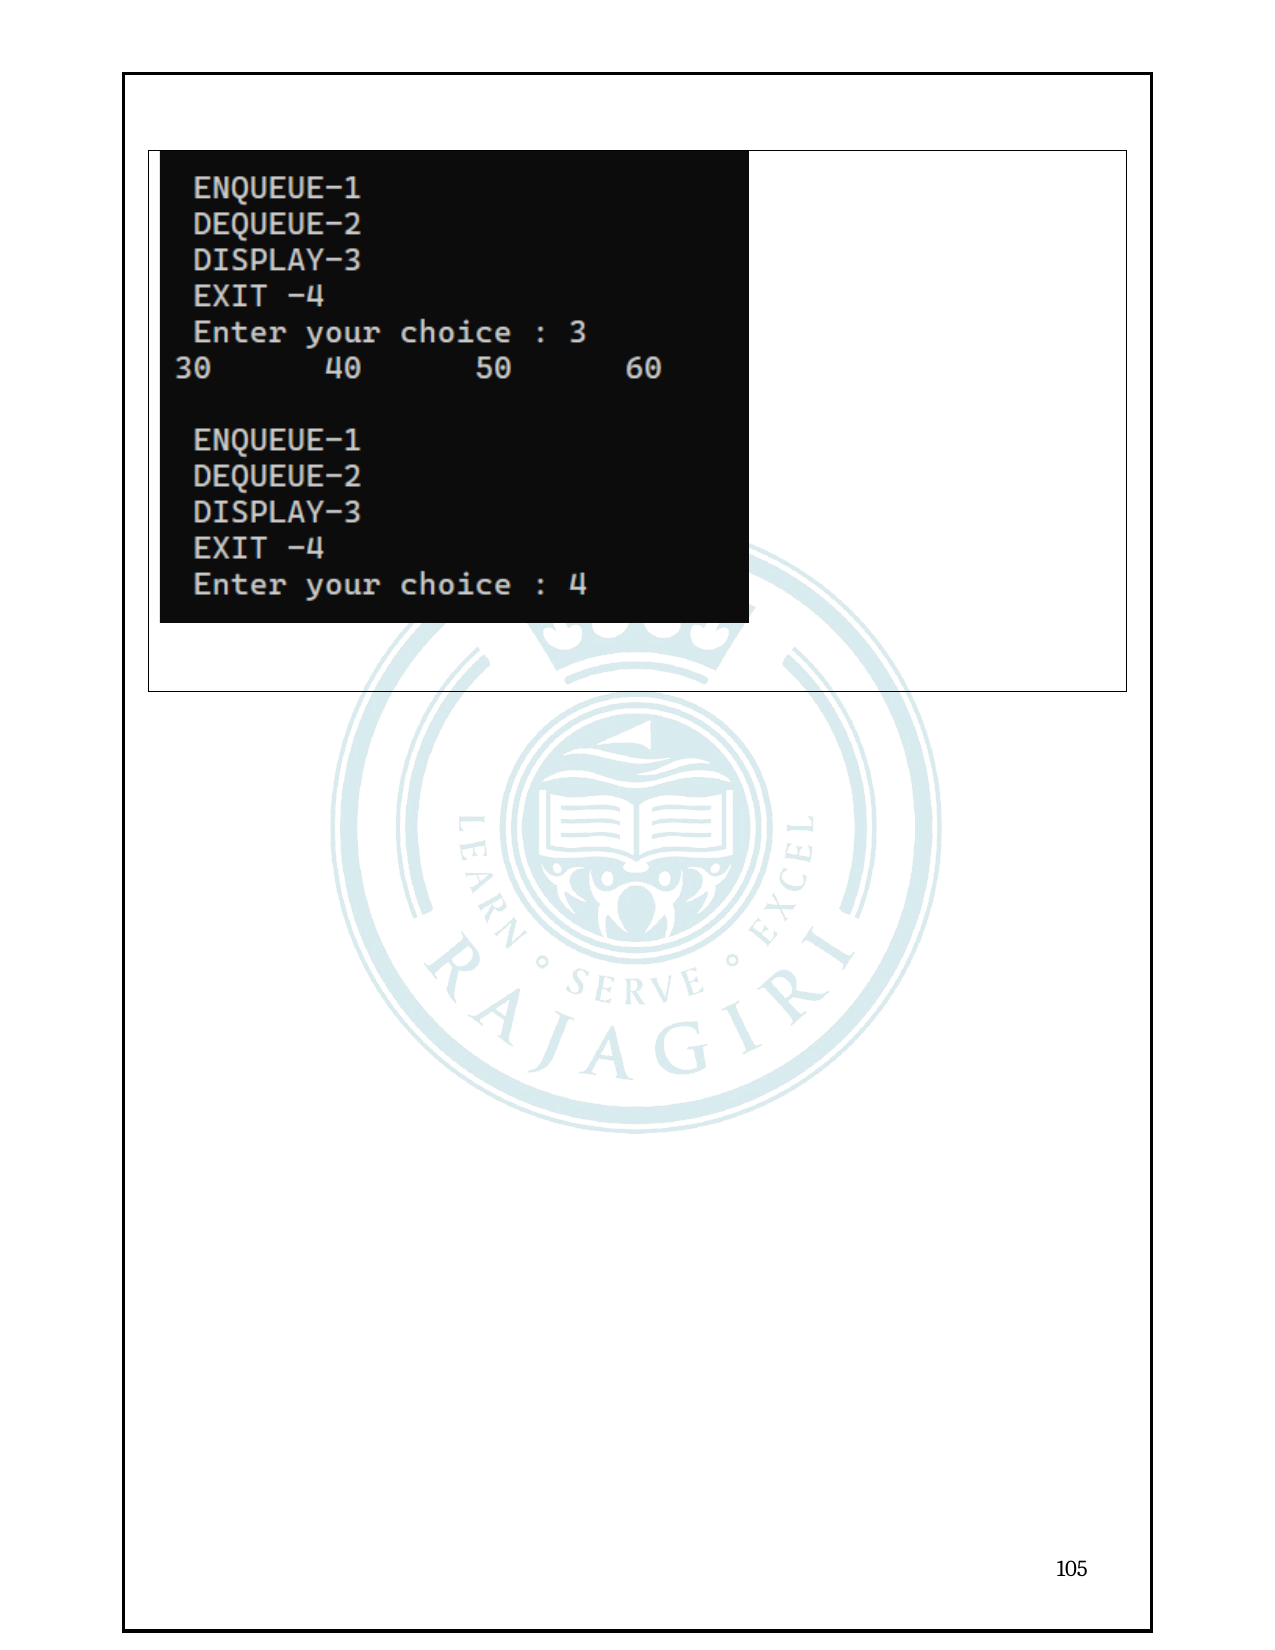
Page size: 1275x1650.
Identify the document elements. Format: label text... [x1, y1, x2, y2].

table_cell Output [149, 151, 1126, 691]
picture [159, 151, 749, 623]
